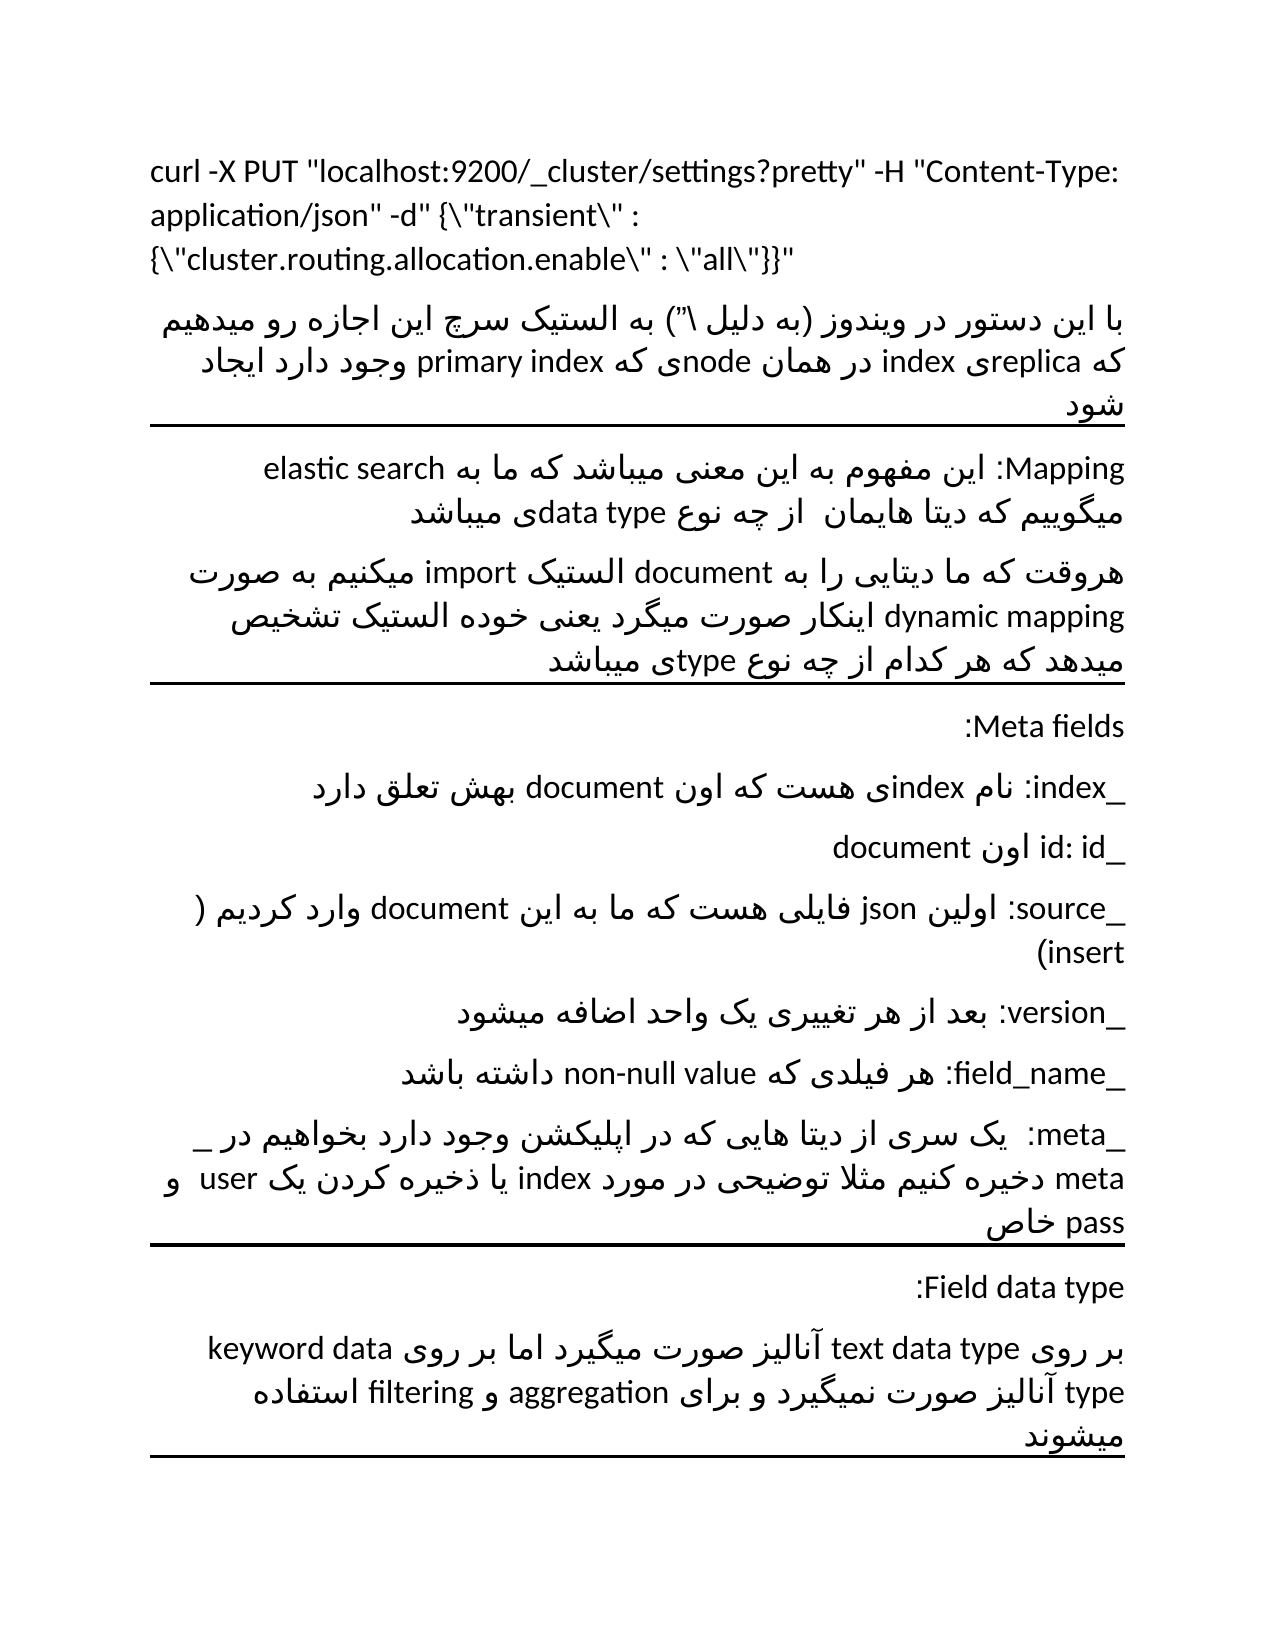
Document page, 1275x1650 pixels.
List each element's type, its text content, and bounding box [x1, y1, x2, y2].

text Field data type: [150, 1266, 1125, 1307]
text curl -X PUT "localhost:9200/_cluster/settings?pretty" -H "Content-Type: application/json" -d" {\"transient\" :{\"cluster.routing.allocation.enable\" : \"all\"}}" [150, 150, 1125, 279]
text هروقت که ما دیتایی را به document الستیک import میکنیم به صورت dynamic mapping اینکار صورت میگرد یعنی خوده الستیک تشخیص میدهد که هر کدام از چه نوع typeی میباشد [150, 551, 1125, 682]
text _source: اولین json فایلی هست که ما به این document وارد کردیم (insert) [150, 887, 1125, 972]
text _field_name: هر فیلدی که non-null value داشته باشد [150, 1052, 1125, 1093]
text Meta fields: [150, 705, 1125, 746]
text بر روی text data type آنالیز صورت میگیرد اما بر روی keyword data type آنالیز صورت نمیگیرد و برای aggregation و filtering استفاده میشوند [150, 1327, 1125, 1455]
text Mapping: این مفهوم به این معنی میباشد که ما به elastic search میگوییم که دیتا هایمان از چه نوع data typeی میباشد [150, 447, 1125, 532]
text _meta: یک سری از دیتا هایی که در اپلیکشن وجود دارد بخواهیم در _meta دخیره کنیم مثلا توضیحی در مورد index یا ذخیره کردن یک user و pass خاص [150, 1113, 1125, 1243]
text _version: بعد از هر تغییری یک واحد اضافه میشود [150, 991, 1125, 1032]
text _id: id اون document [150, 826, 1125, 867]
text _index: نام indexی هست که اون document بهش تعلق دارد [150, 766, 1125, 806]
text با این دستور در ویندوز (به دلیل \”) به الستیک سرچ این اجازه رو میدهیم که replicaی index در همان nodeی که primary index وجود دارد ایجاد شود [150, 298, 1125, 424]
